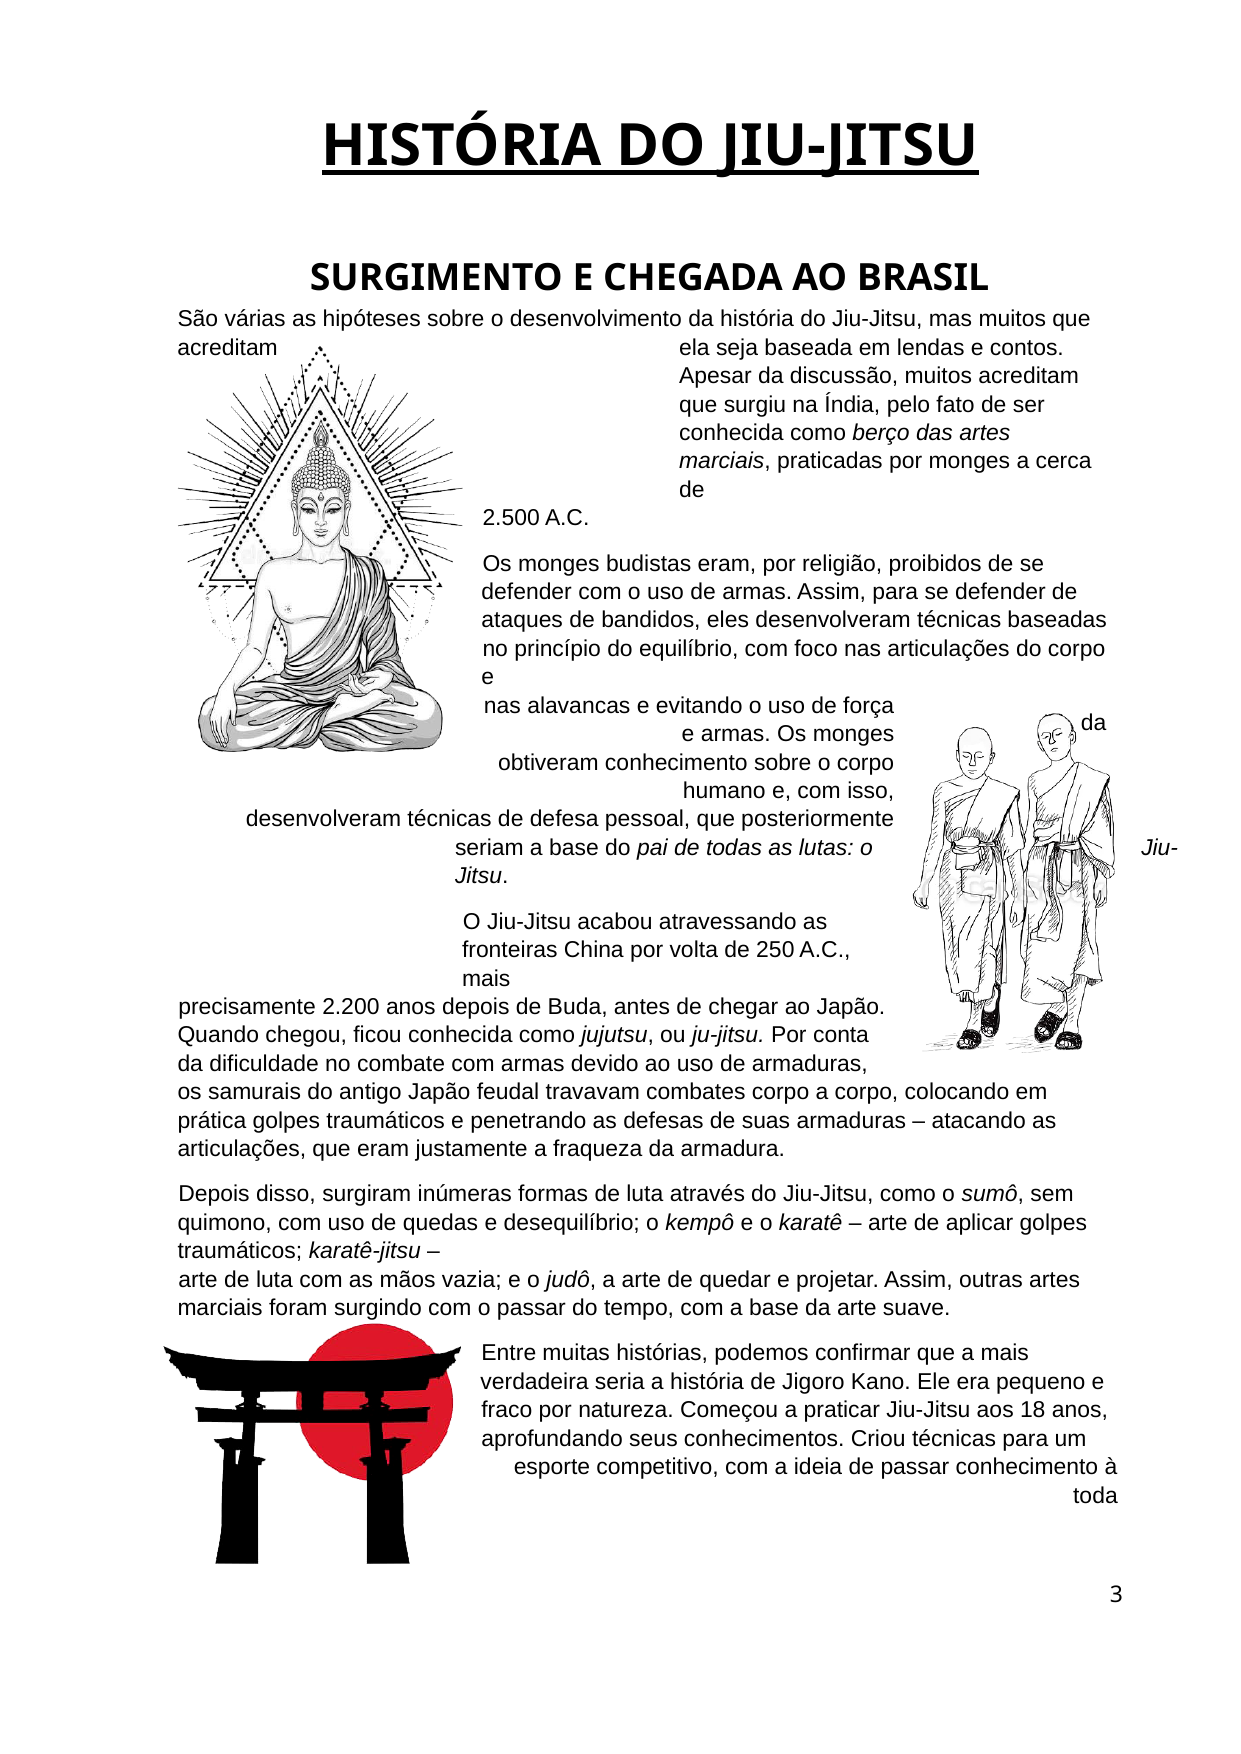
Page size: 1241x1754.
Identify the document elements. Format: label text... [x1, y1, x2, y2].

text São várias as hipóteses sobre o desenvolvimento da história do Jiu-Jitsu, mas muitos que ela seja baseada em lendas e contos. Apesar da discussão, muitos acreditam que surgiu na Índia, pelo fato de ser conhecida como berço das artes marciais, praticadas por monges a cerca de [177, 305, 1103, 502]
subtitle HISTÓRIA DO JIU-JITSU [177, 103, 1123, 183]
text arte de luta com as mãos vazia; e o judô, a arte de quedar e projetar. Assim, outras artes marciais foram surgindo com o passar do tempo, com a base da arte suave. [177, 1266, 1122, 1321]
picture [177, 345, 463, 752]
text no princípio do equilíbrio, com foco nas articulações do corpo e [463, 635, 1122, 689]
picture [224, 345, 230, 354]
text Entre muitas histórias, podemos confirmar que a mais verdadeira seria a história de Jigoro Kano. Ele era pequeno e [462, 1339, 1122, 1394]
subtitle SURGIMENTO E CHEGADA AO BRASIL [177, 250, 1122, 301]
text O Jiu-Jitsu acabou atravessando as fronteiras China por volta de 250 A.C., mais [462, 908, 912, 991]
text aprofundando seus conhecimentos. Criou técnicas para um [462, 1425, 1122, 1451]
text precisamente 2.200 anos depois de Buda, antes de chegar ao Japão. Quando chegou, ficou conhecida como jujutsu, ou ju-jitsu. Por conta da dificuldade no combate com armas devido ao uso de armaduras, os samurais do antigo Japão feudal travavam combates corpo a corpo, colocando em prática golpes traumáticos e penetrando as defesas de suas armaduras – atacando as articulações, que eram justamente a fraqueza da armadura. [177, 993, 1122, 1162]
text fraco por natureza. Começou a praticar Jiu-Jitsu aos 18 anos, [462, 1396, 1122, 1423]
text seriam a base do pai de todas as lutas: o Jiu-Jitsu. [455, 834, 912, 889]
picture [163, 1323, 462, 1564]
text Depois disso, surgiram inúmeras formas de luta através do Jiu-Jitsu, como o sumô, sem quimono, com uso de quedas e desequilíbrio; o kempô e o karatê – arte de aplicar golpes traumáticos; karatê-jitsu – [177, 1180, 1122, 1264]
picture [912, 713, 1115, 1053]
text 2.500 A.C. [463, 504, 1122, 531]
text Os monges budistas eram, por religião, proibidos de se defender com o uso de armas. Assim, para se defender de ataques de bandidos, eles desenvolveram técnicas baseadas [463, 549, 1122, 633]
text seriam a base do pai de todas as lutas: o Jiu-Jitsu. [1115, 834, 1194, 889]
text obtiveram conhecimento sobre o corpo humano e, com isso, [177, 748, 912, 803]
text nas alavancas e evitando o uso de força e armas. Os monges [463, 692, 1098, 746]
text esporte competitivo, com a ideia de passar conhecimento à toda [462, 1453, 1117, 1508]
text desenvolveram técnicas de defesa pessoal, que posteriormente [177, 805, 912, 832]
